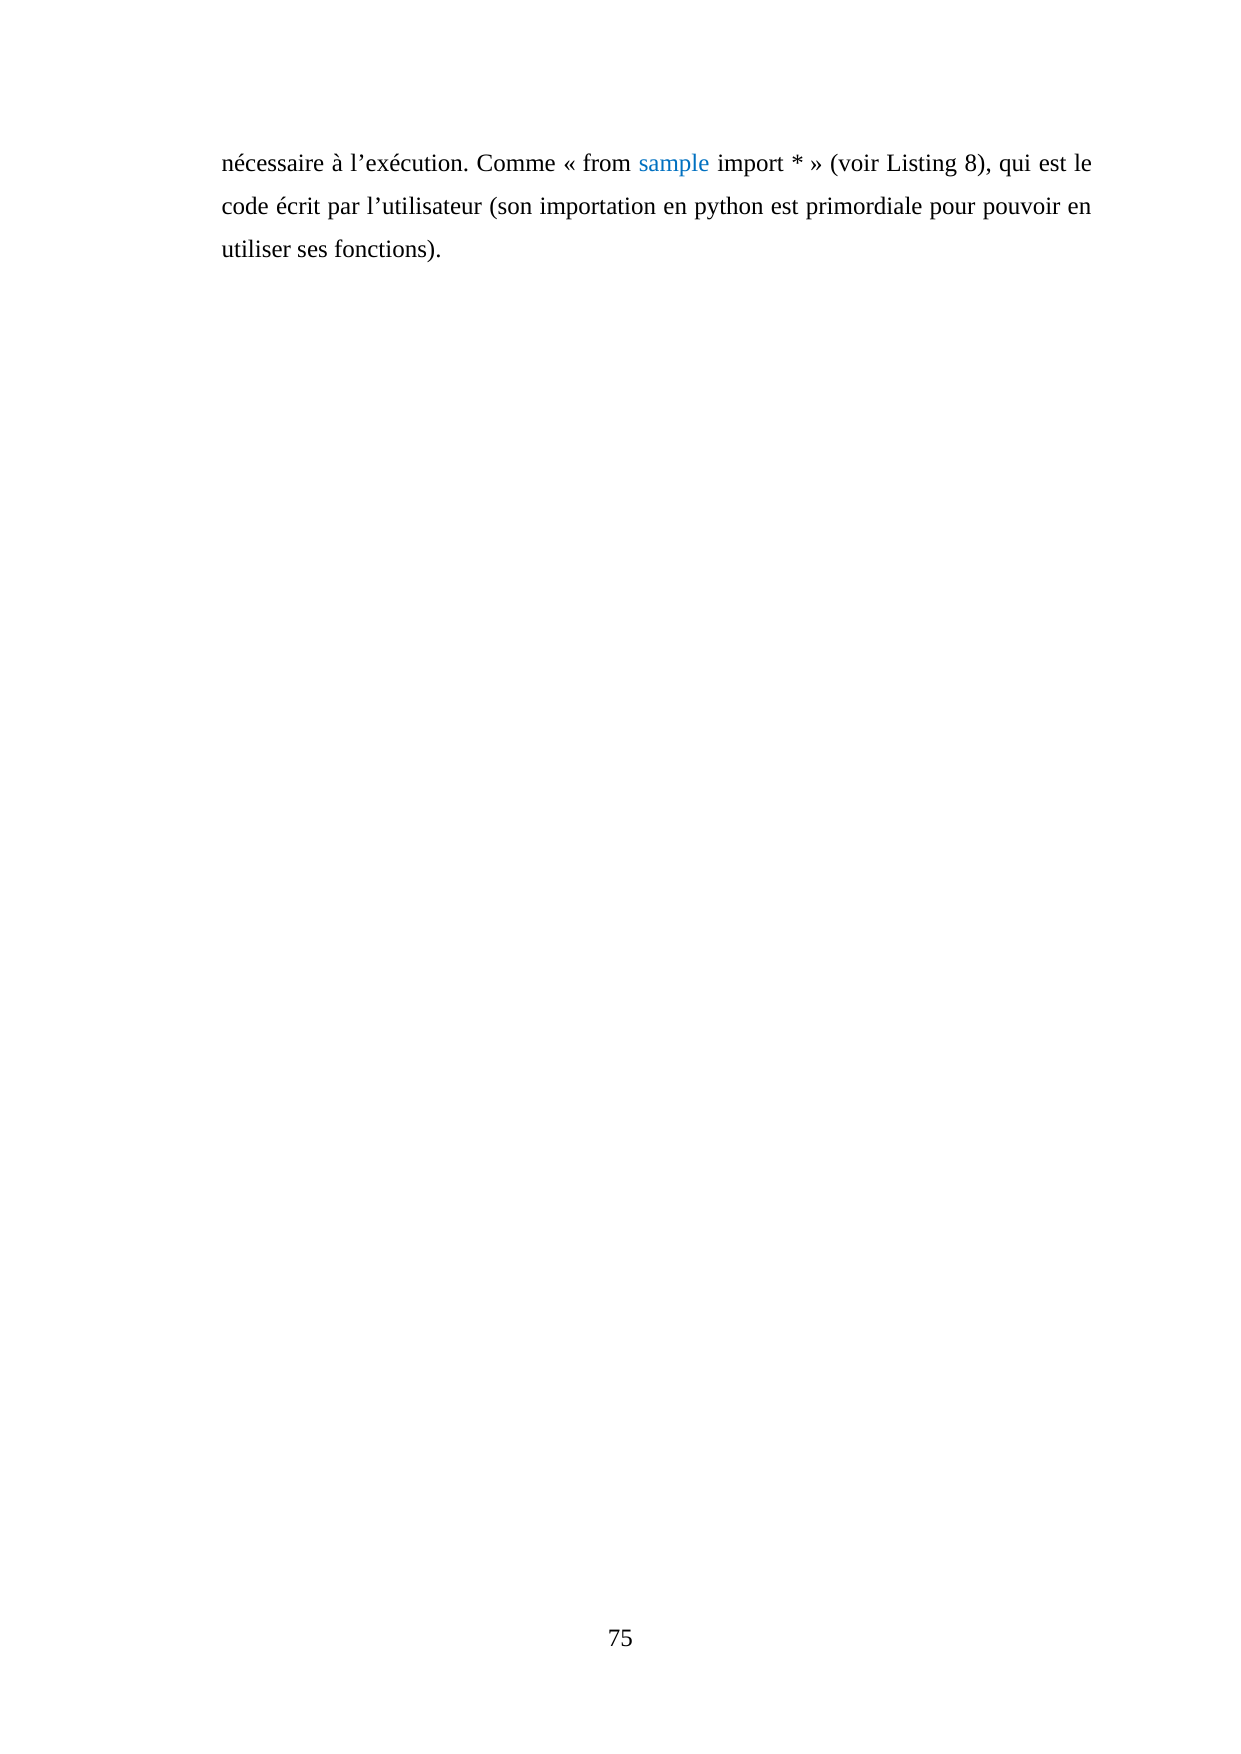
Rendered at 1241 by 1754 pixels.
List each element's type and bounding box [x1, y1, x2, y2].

text [148, 148, 1093, 263]
